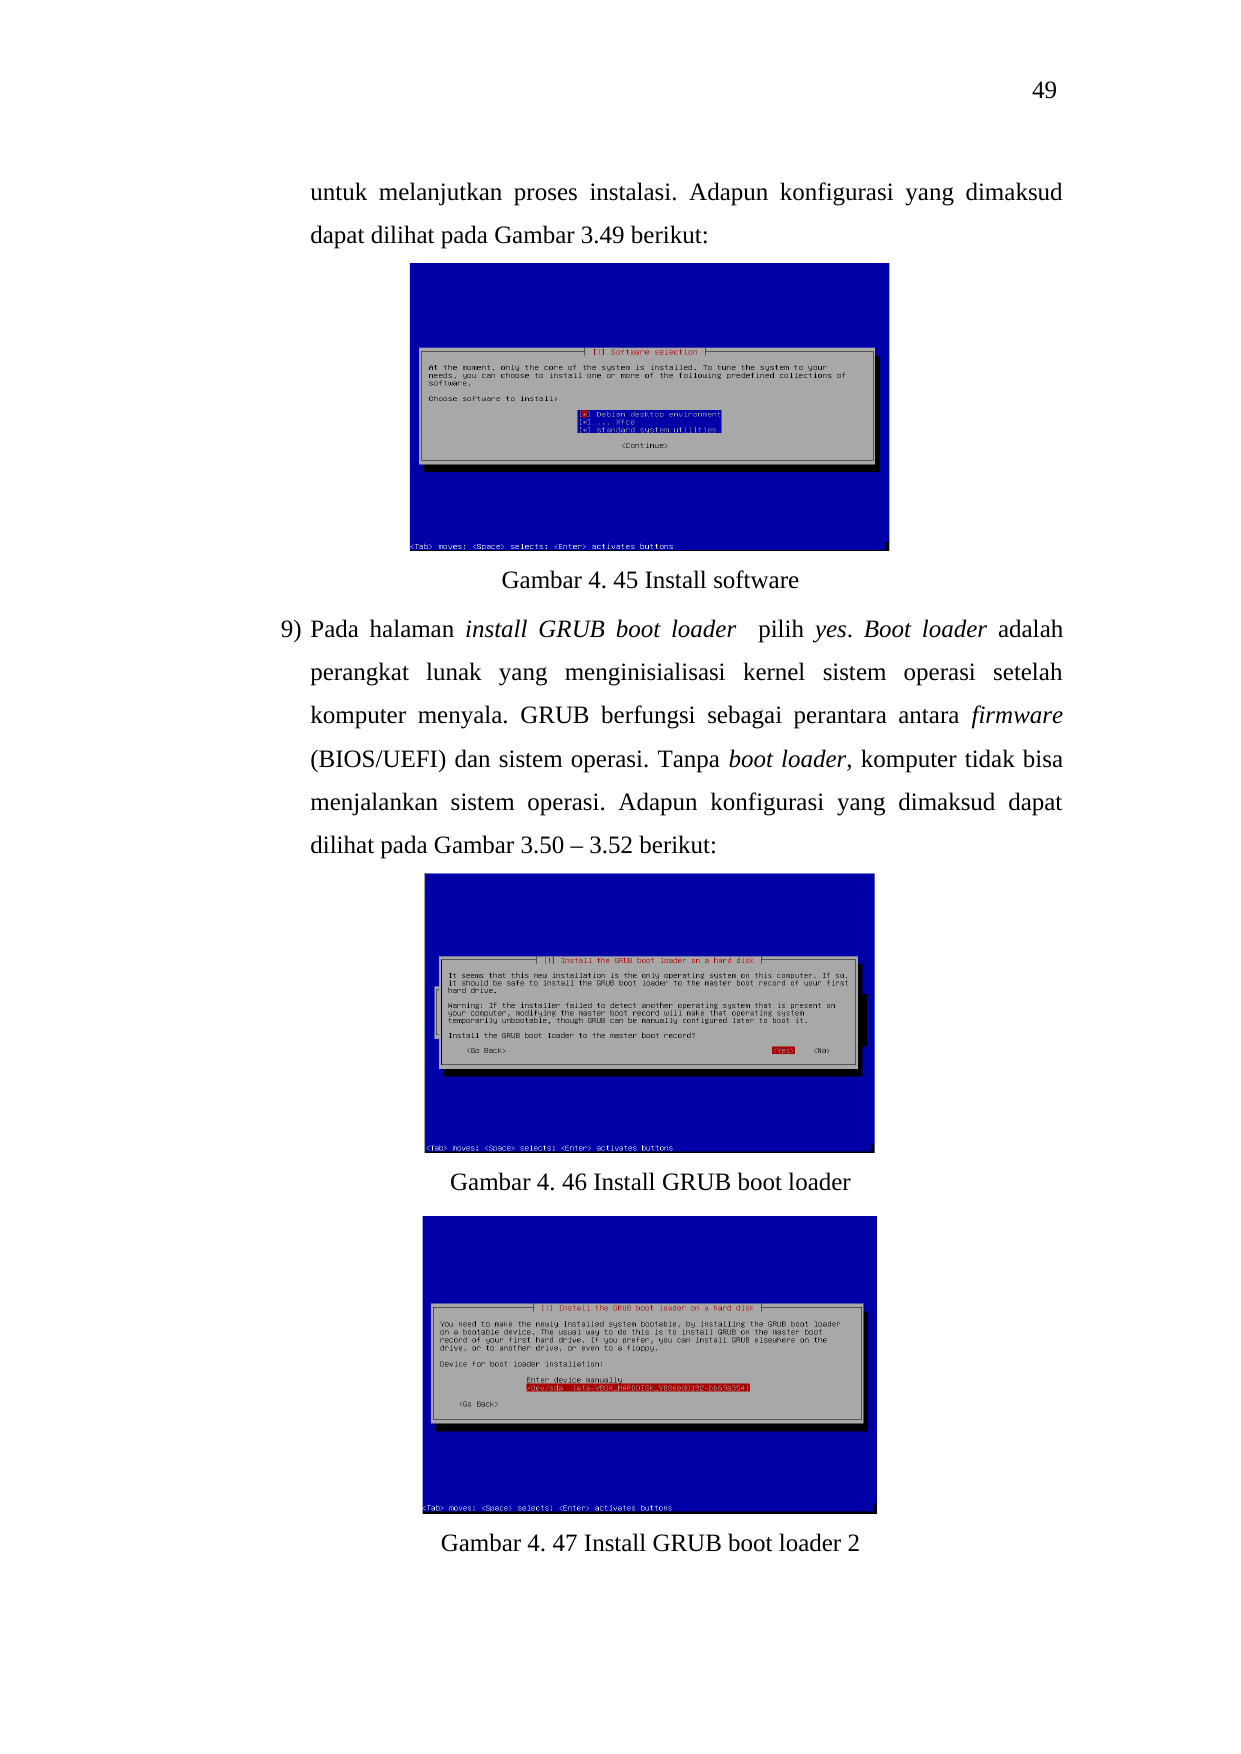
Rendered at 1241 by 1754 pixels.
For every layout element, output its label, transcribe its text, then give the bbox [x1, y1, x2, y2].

list Pada halaman install GRUB boot loader pilih yes. Boot loader adalah perangkat lunak yang menginisialisasi kernel sistem operasi setelah komputer menyala. GRUB berfungsi sebagai perantara antara firmware (BIOS/UEFI) dan sistem operasi. Tanpa boot loader, komputer tidak bisa menjalankan sistem operasi. Adapun konfigurasi yang dimaksud dapat dilihat pada Gambar 3.50 – 3.52 berikut: [281, 614, 1063, 859]
picture [409, 263, 890, 551]
picture [424, 873, 875, 1153]
text Gambar 4. 46 Install GRUB boot loader [244, 1167, 1057, 1196]
picture [422, 1216, 877, 1514]
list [281, 177, 1063, 249]
text Gambar 4. 45 Install software [244, 565, 1057, 593]
text Gambar 4. 47 Install GRUB boot loader 2 [244, 1528, 1057, 1557]
